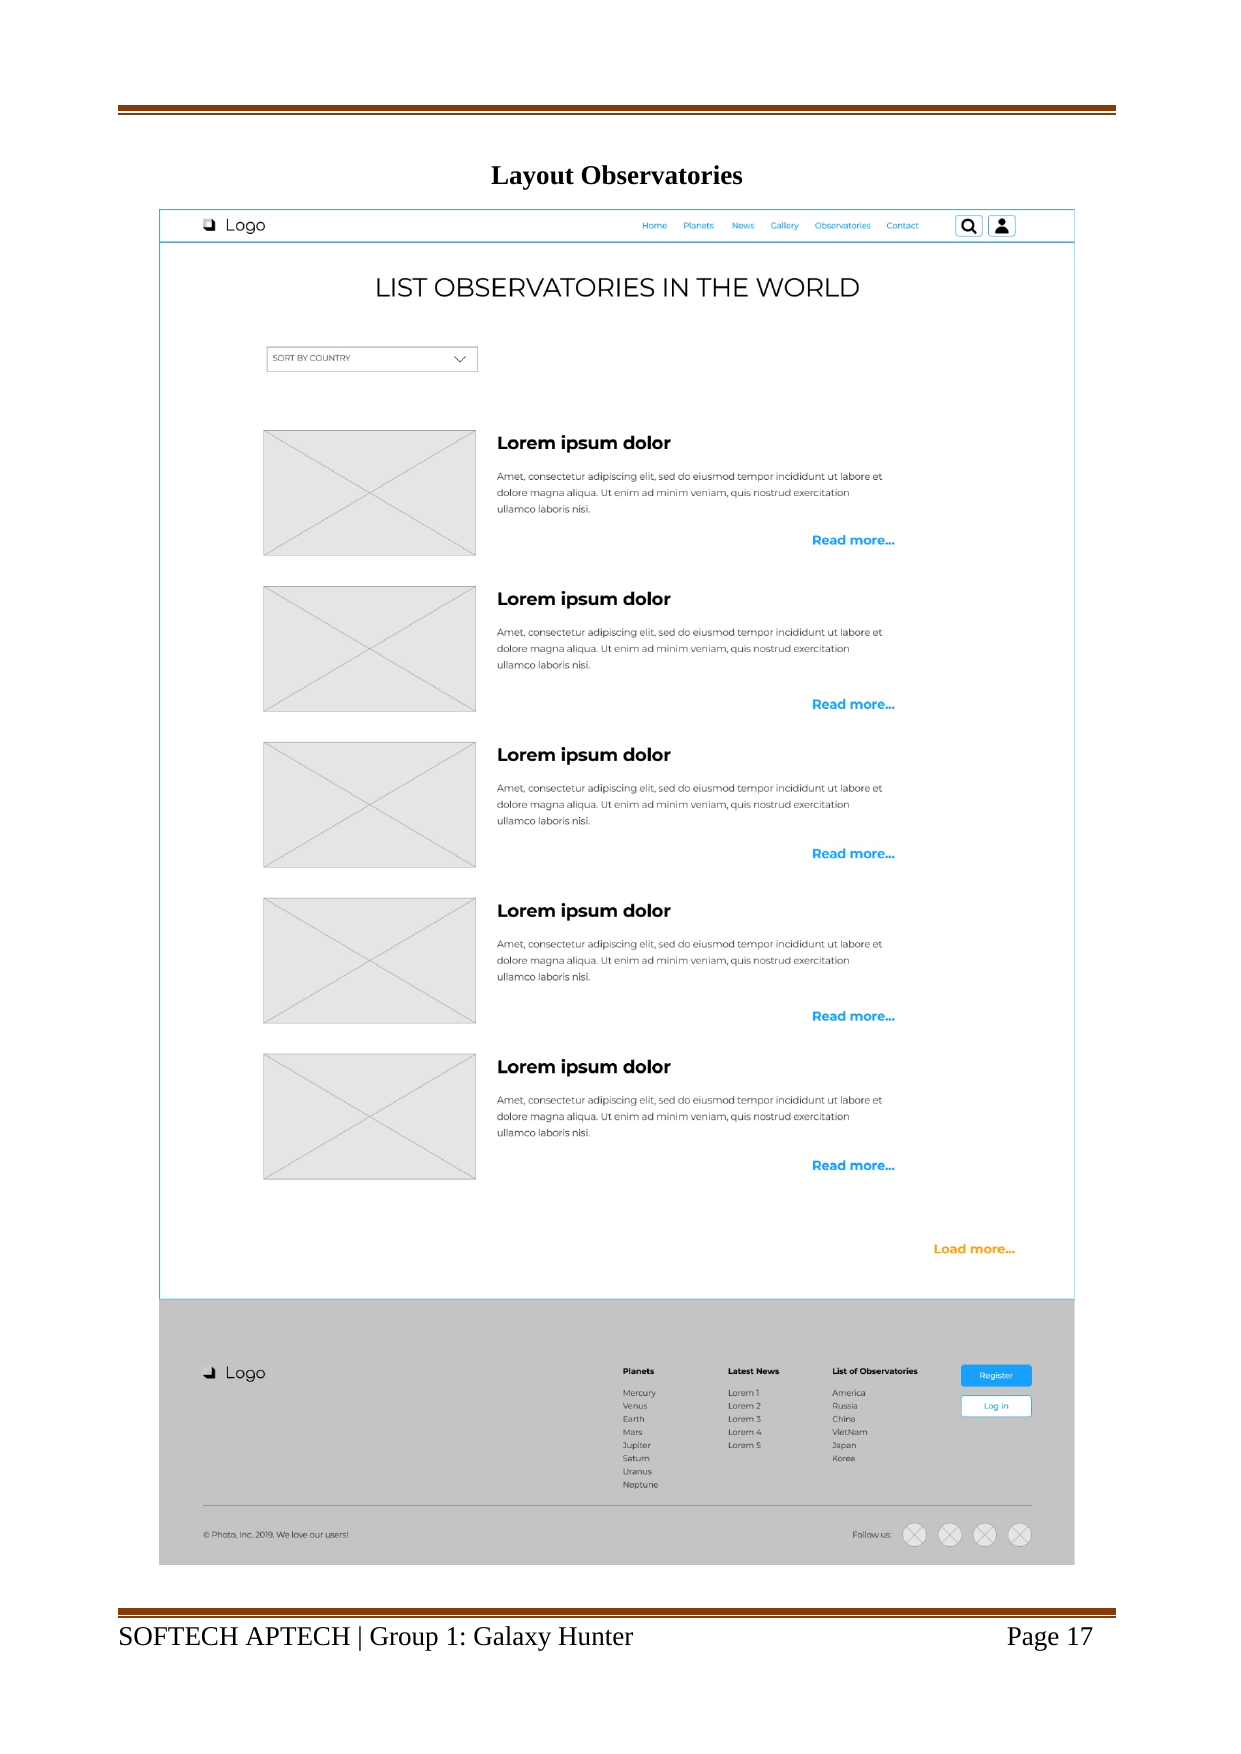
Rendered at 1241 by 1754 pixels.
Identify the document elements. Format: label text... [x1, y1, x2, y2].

text Layout Observatories [118, 159, 1116, 191]
picture [159, 209, 1075, 1565]
